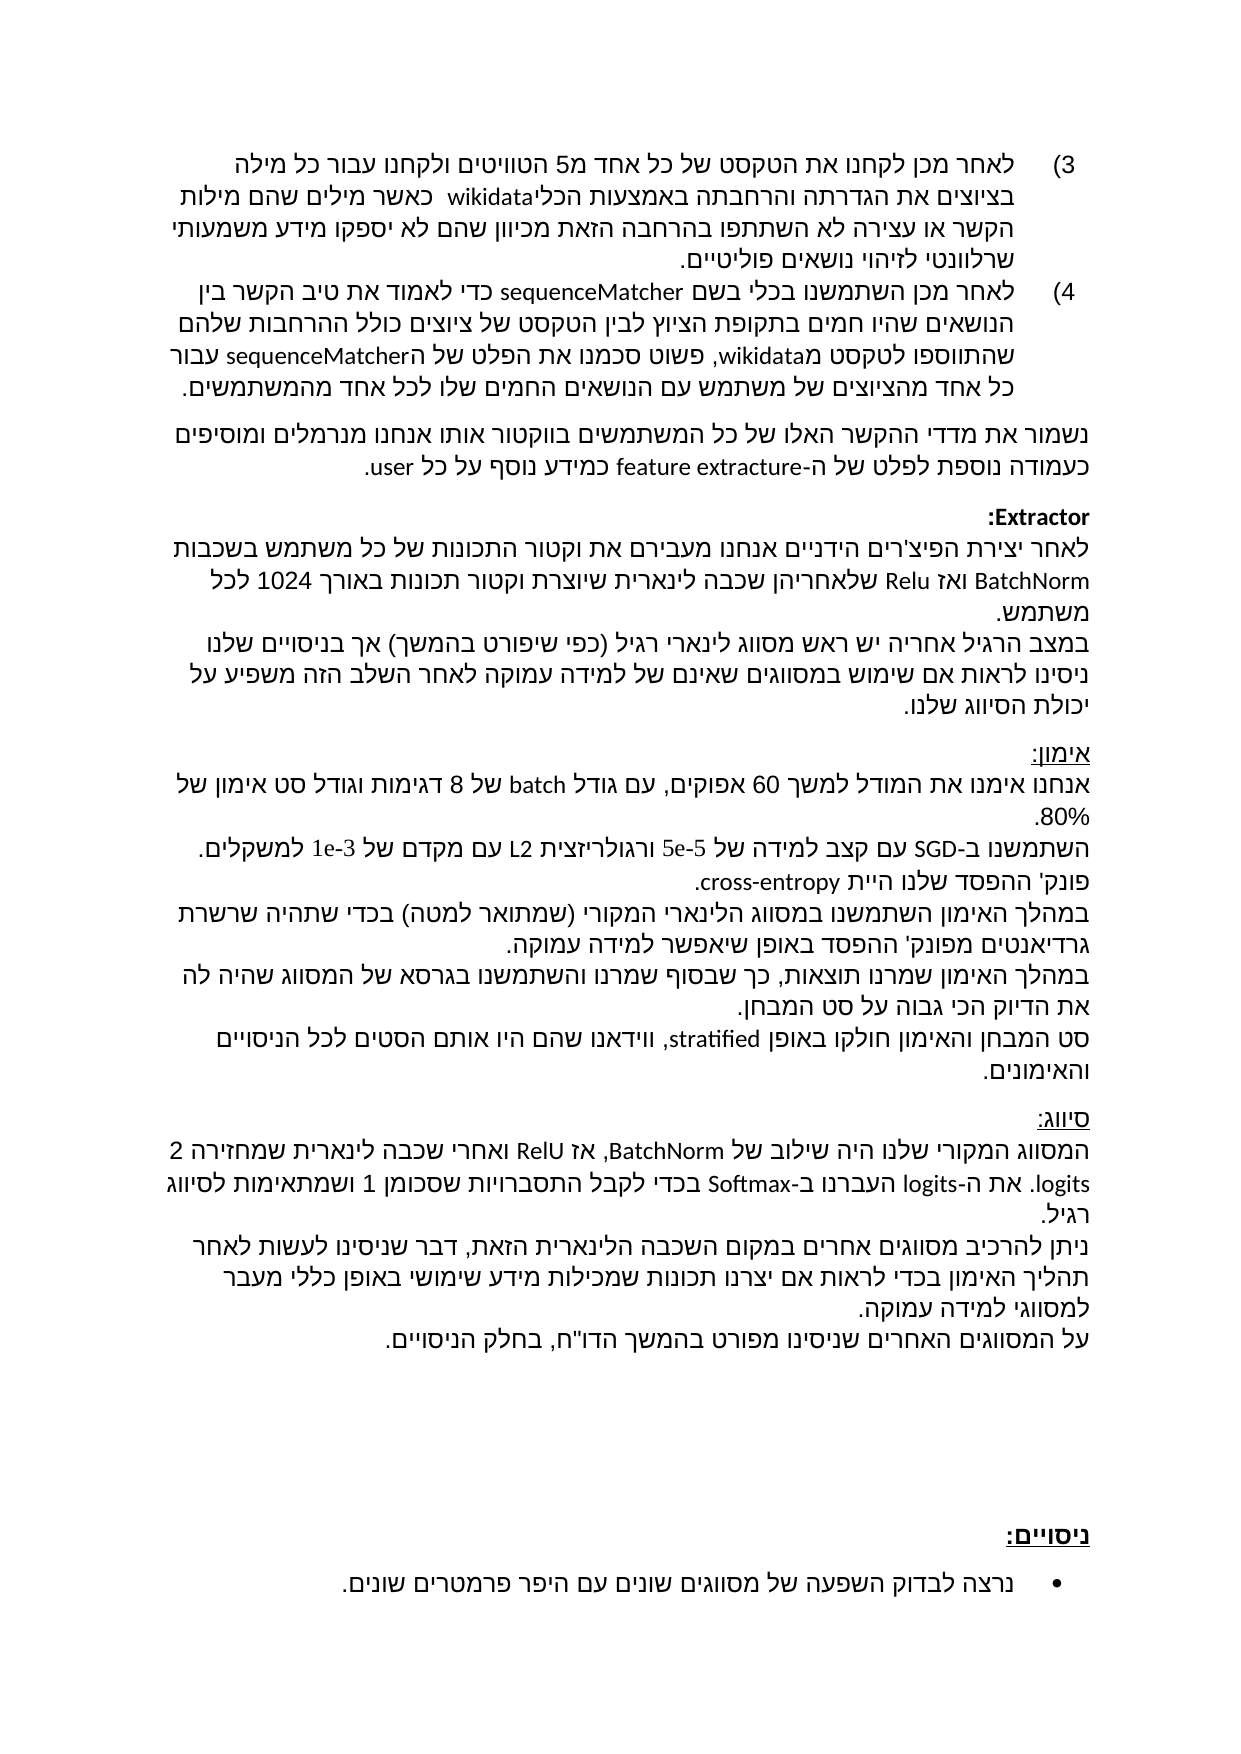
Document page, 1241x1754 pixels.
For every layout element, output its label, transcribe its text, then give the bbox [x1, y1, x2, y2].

text Extractor: לאחר יצירת הפיצ'רים הידניים אנחנו מעבירם את וקטור התכונות של כל משתמש בשכבות BatchNorm ואז Relu שלאחריהן שכבה לינארית שיוצרת וקטור תכונות באורך 1024 לכל משתמש. במצב הרגיל אחריה יש ראש מסווג לינארי רגיל (כפי שיפורט בהמשך) אך בניסויים שלנו ניסינו לראות אם שימוש במסווגים שאינם של למידה עמוקה לאחר השלב הזה משפיע על יכולת הסיווג שלנו. [150, 501, 1090, 719]
text נשמור את מדדי ההקשר האלו של כל המשתמשים בווקטור אותו אנחנו מנרמלים ומוסיפים כעמודה נוספת לפלט של ה-feature extracture כמידע נוסף על כל user. [150, 420, 1090, 482]
list לאחר מכן השתמשנו בכלי בשם sequenceMatcher כדי לאמוד את טיב הקשר בין הנושאים שהיו חמים בתקופת הציוץ לבין הטקסט של ציוצים כולל ההרחבות שלהם שהתווספו לטקסט מwikidata, פשוט סכמנו את הפלט של הsequenceMatcher עבור כל אחד מהציוצים של משתמש עם הנושאים החמים שלו לכל אחד מהמשתמשים. [150, 276, 1053, 401]
text ניסויים: [150, 1521, 1090, 1550]
list לאחר מכן לקחנו את הטקסט של כל אחד מ5 הטוויטים ולקחנו עבור כל מילה בציוצים את הגדרתה והרחבתה באמצעות הכליwikidata כאשר מילים שהם מילות הקשר או עצירה לא השתתפו בהרחבה הזאת מכיוון שהם לא יספקו מידע משמעותי שרלוונטי לזיהוי נושאים פוליטיים. [150, 150, 1053, 274]
text אימון: אנחנו אימנו את המודל למשך 60 אפוקים, עם גודל batch של 8 דגימות וגודל סט אימון של 80%. השתמשנו ב-SGD עם קצב למידה של ורגולריזצית L2 עם מקדם של למשקלים. פונק' ההפסד שלנו היית cross-entropy. במהלך האימון השתמשנו במסווג הלינארי המקורי (שמתואר למטה) בכדי שתהיה שרשרת גרדיאנטים מפונק' ההפסד באופן שיאפשר למידה עמוקה. במהלך האימון שמרנו תוצאות, כך שבסוף שמרנו והשתמשנו בגרסא של המסווג שהיה לה את הדיוק הכי גבוה על סט המבחן. סט המבחן והאימון חולקו באופן stratified, ווידאנו שהם היו אותם הסטים לכל הניסויים והאימונים. [150, 738, 1090, 1085]
text סיווג: המסווג המקורי שלנו היה שילוב של BatchNorm, אז RelU ואחרי שכבה לינארית שמחזירה 2 logits. את ה-logits העברנו ב-Softmax בכדי לקבל התסברויות שסכומן 1 ושמתאימות לסיווג רגיל. ניתן להרכיב מסווגים אחרים במקום השכבה הלינארית הזאת, דבר שניסינו לעשות לאחר תהליך האימון בכדי לראות אם יצרנו תכונות שמכילות מידע שימושי באופן כללי מעבר למסווגי למידה עמוקה. על המסווגים האחרים שניסינו מפורט בהמשך הדו"ח, בחלק הניסויים. [150, 1104, 1090, 1353]
list נרצה לבדוק השפעה של מסווגים שונים עם היפר פרמטרים שונים. [150, 1569, 1053, 1598]
